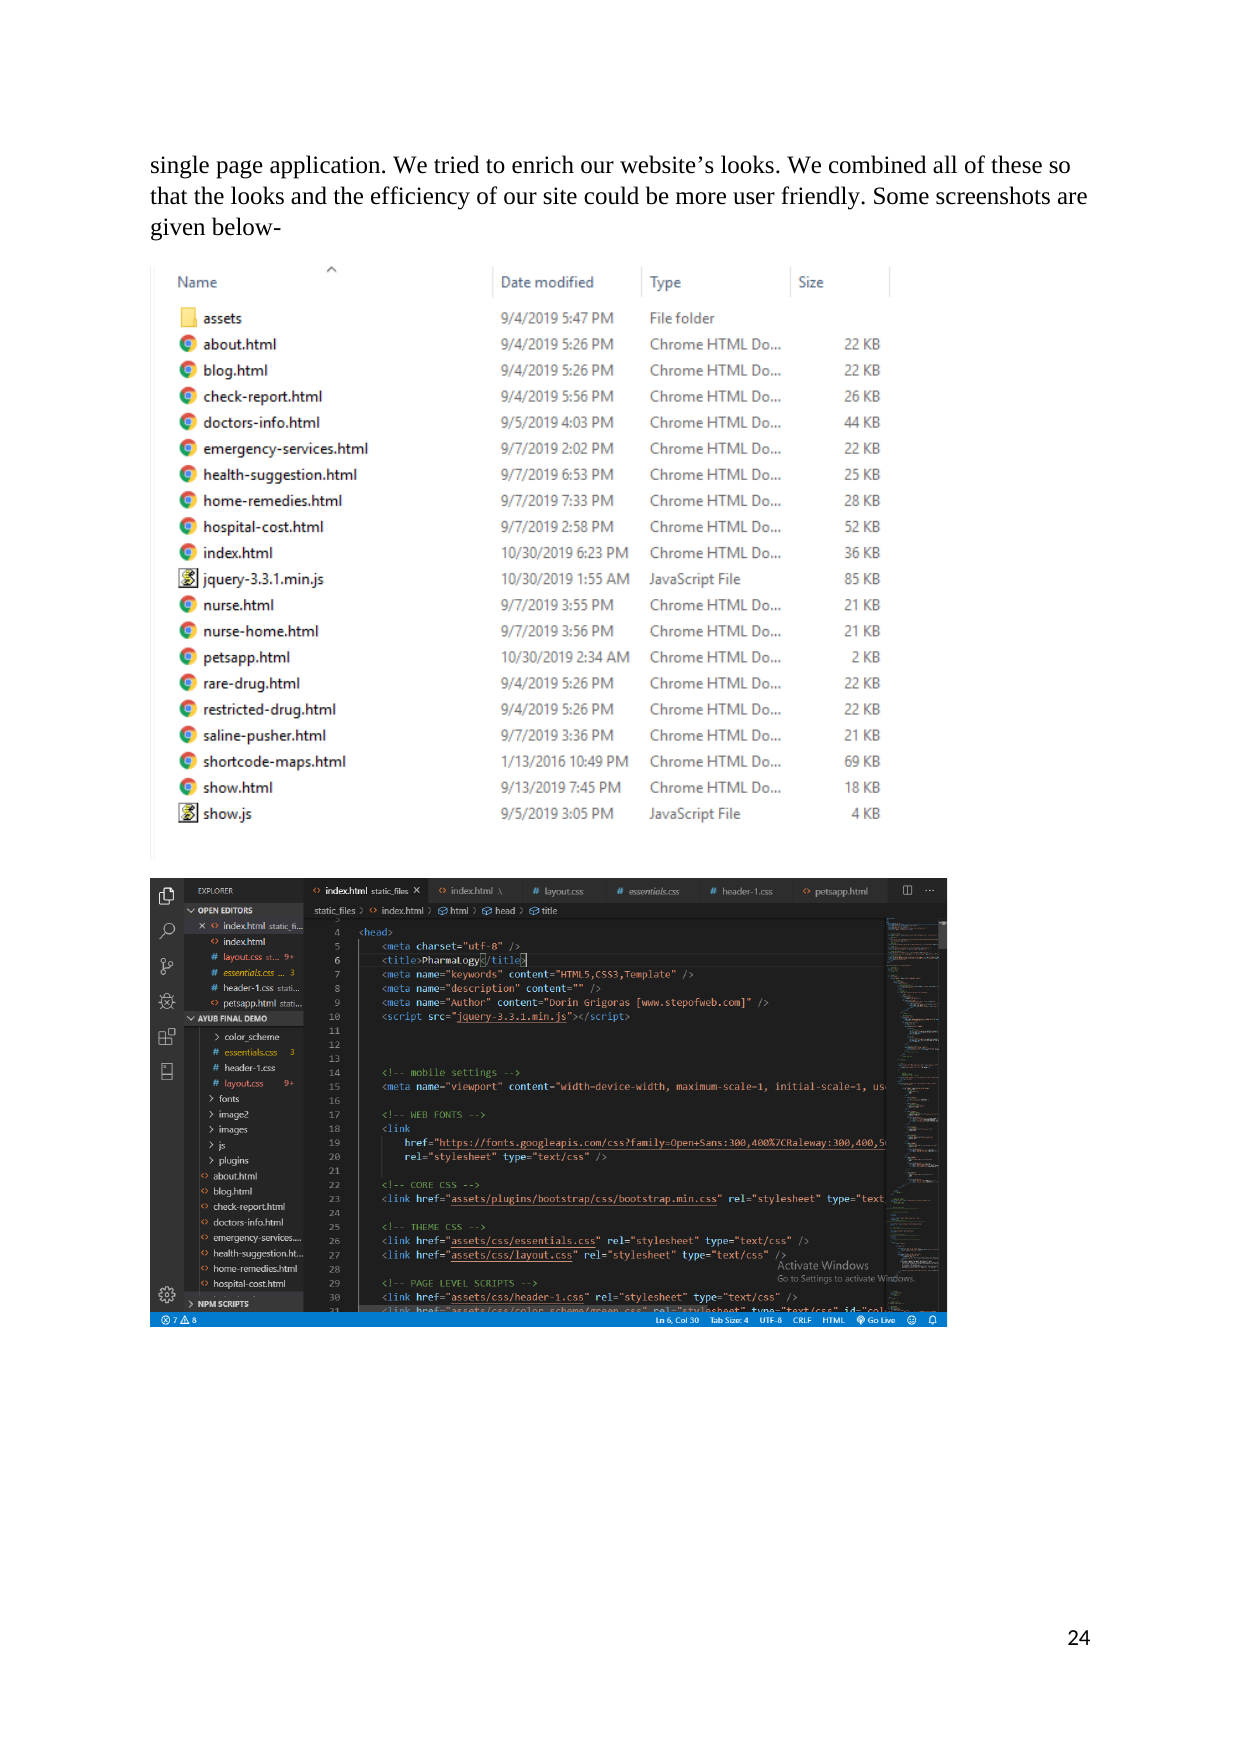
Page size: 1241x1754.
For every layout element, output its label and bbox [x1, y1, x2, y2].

picture [150, 259, 935, 860]
picture [150, 878, 948, 1327]
text [150, 150, 1090, 241]
